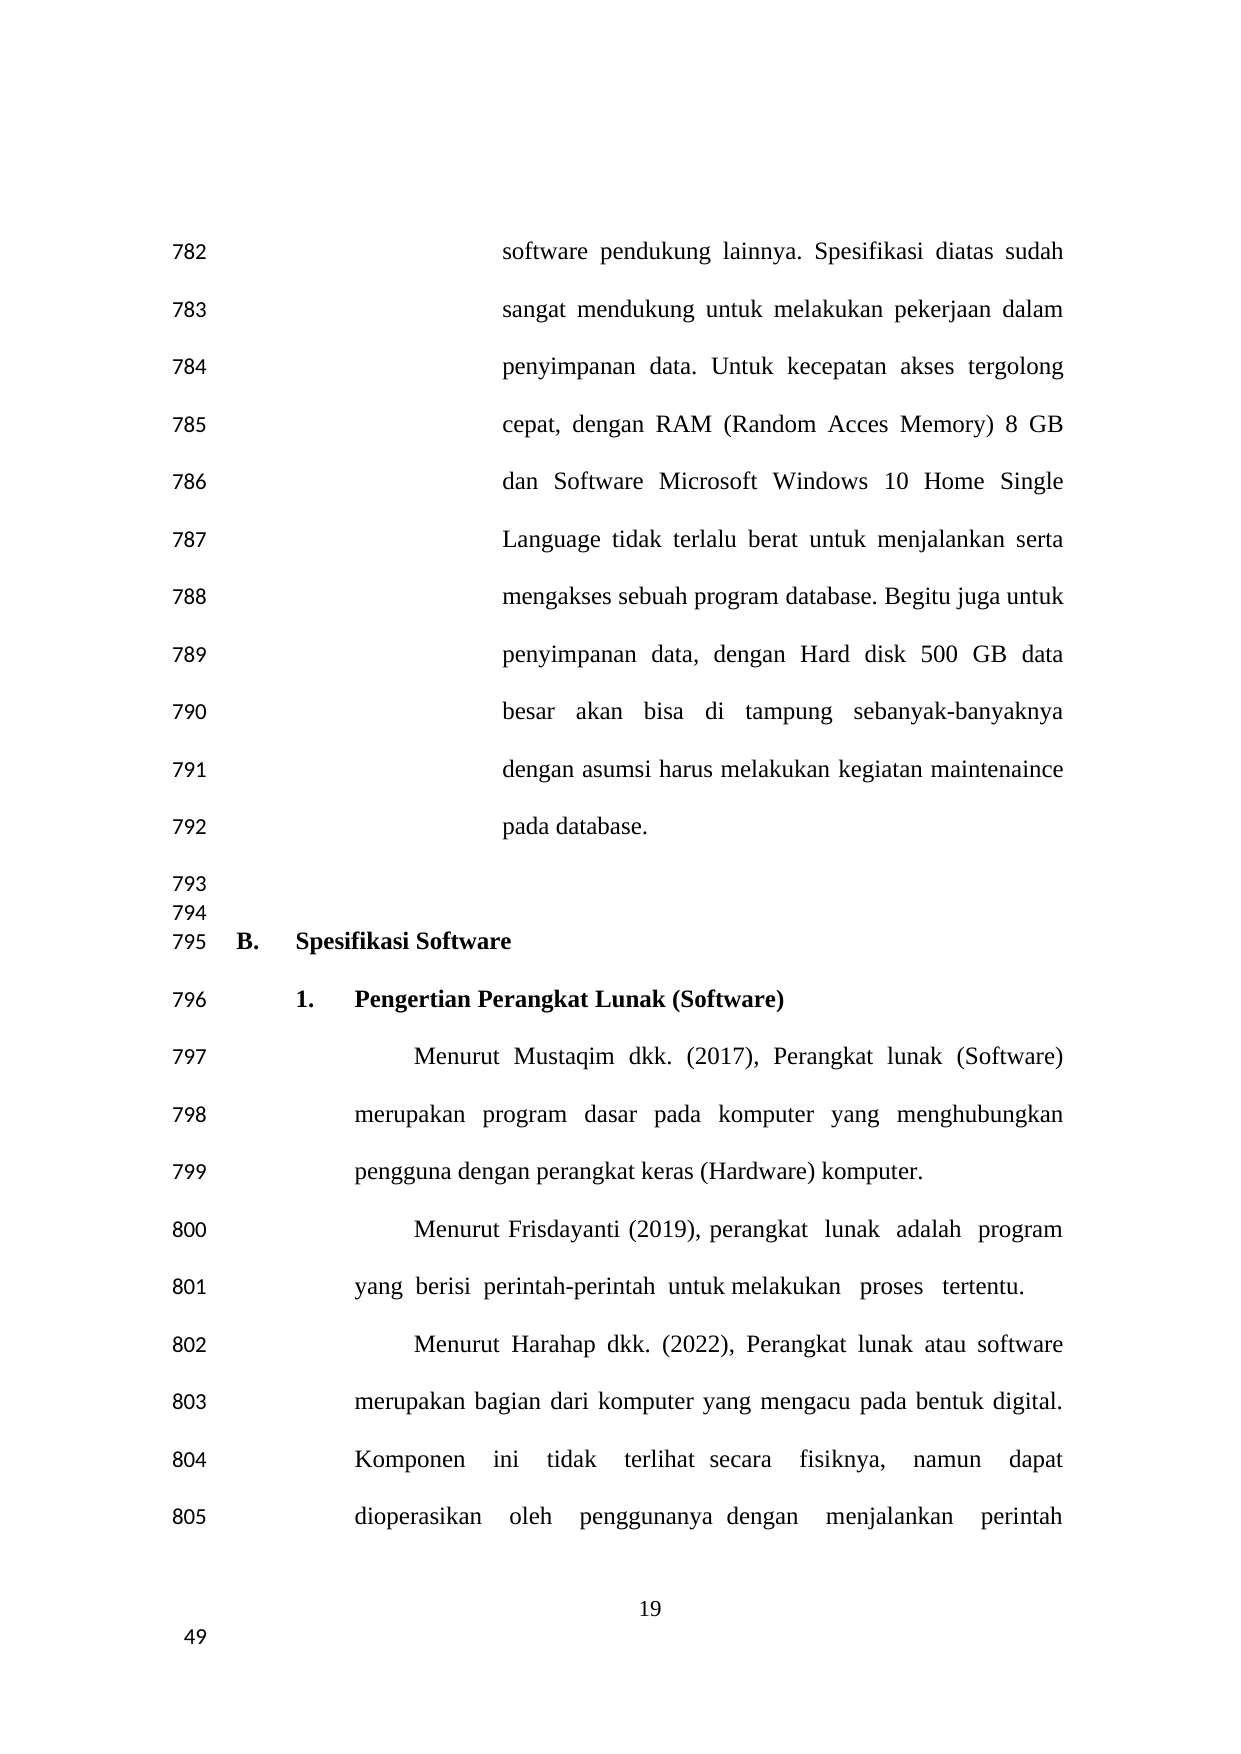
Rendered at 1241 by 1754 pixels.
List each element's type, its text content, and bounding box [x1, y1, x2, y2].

subtitle Pengertian Perangkat Lunak (Software) [295, 984, 1063, 1012]
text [354, 1329, 1064, 1530]
text Menurut Mustaqim dkk. (2017), Perangkat lunak (Software) merupakan program dasar pada komputer yang menghubungkan pengguna dengan perangkat keras (Hardware) komputer. [354, 1041, 1064, 1185]
text Menurut Frisdayanti (2019), perangkat lunak adalah program yang berisi perintah-perintah untuk melakukan proses tertentu. [354, 1214, 1064, 1300]
subtitle Spesifikasi Software [236, 926, 1063, 955]
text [458, 236, 1064, 840]
